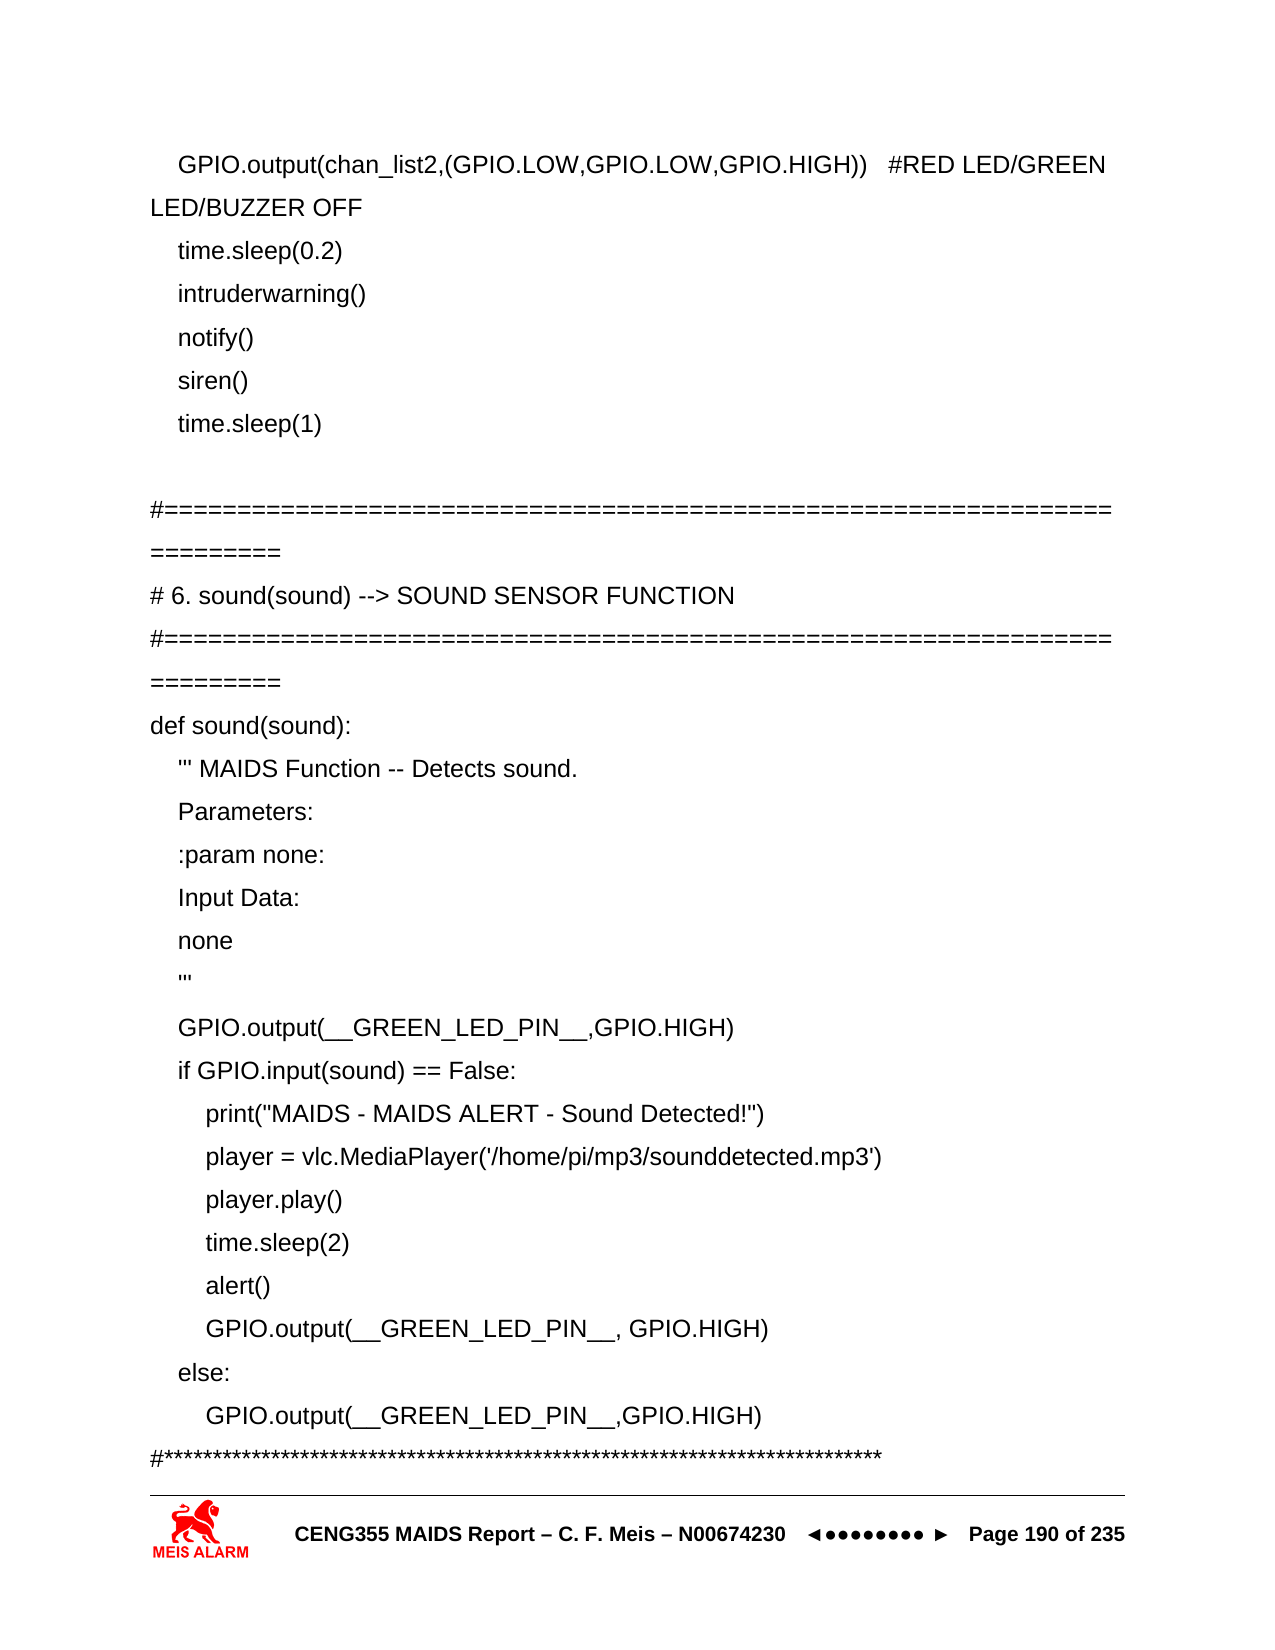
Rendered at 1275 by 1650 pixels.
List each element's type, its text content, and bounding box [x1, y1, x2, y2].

text intruderwarning() [150, 279, 1125, 308]
text notify() [150, 322, 1125, 351]
picture [150, 1498, 253, 1561]
text :param none: [150, 840, 1125, 869]
text Input Data: [150, 883, 1125, 912]
text GPIO.output(__GREEN_LED_PIN__,GPIO.HIGH) [150, 1401, 1125, 1429]
text time.sleep(1) [150, 409, 1125, 437]
text GPIO.output(__GREEN_LED_PIN__,GPIO.HIGH) [150, 1012, 1125, 1041]
text player = vlc.MediaPlayer('/home/pi/mp3/sounddetected.mp3') [150, 1142, 1125, 1171]
text # 6. sound(sound) --> SOUND SENSOR FUNCTION [150, 581, 1125, 610]
text ''' MAIDS Function -- Detects sound. [150, 754, 1125, 782]
text else: [150, 1357, 1125, 1386]
text siren() [150, 366, 1125, 394]
text GPIO.output(__GREEN_LED_PIN__, GPIO.HIGH) [150, 1314, 1125, 1343]
text time.sleep(0.2) [150, 236, 1125, 265]
text player.play() [150, 1185, 1125, 1214]
text none [150, 926, 1125, 955]
text time.sleep(2) [150, 1228, 1125, 1257]
text #************************************************************************** [150, 1444, 1125, 1472]
text GPIO.output(chan_list2,(GPIO.LOW,GPIO.LOW,GPIO.HIGH)) #RED LED/GREEN LED/BUZZER OFF [150, 150, 1125, 222]
text #========================================================================== [150, 624, 1125, 696]
text alert() [150, 1271, 1125, 1300]
text def sound(sound): [150, 711, 1125, 739]
text Parameters: [150, 797, 1125, 826]
text print("MAIDS - MAIDS ALERT - Sound Detected!") [150, 1099, 1125, 1127]
text if GPIO.input(sound) == False: [150, 1056, 1125, 1084]
text #========================================================================== [150, 495, 1125, 567]
text ''' [150, 969, 1125, 998]
